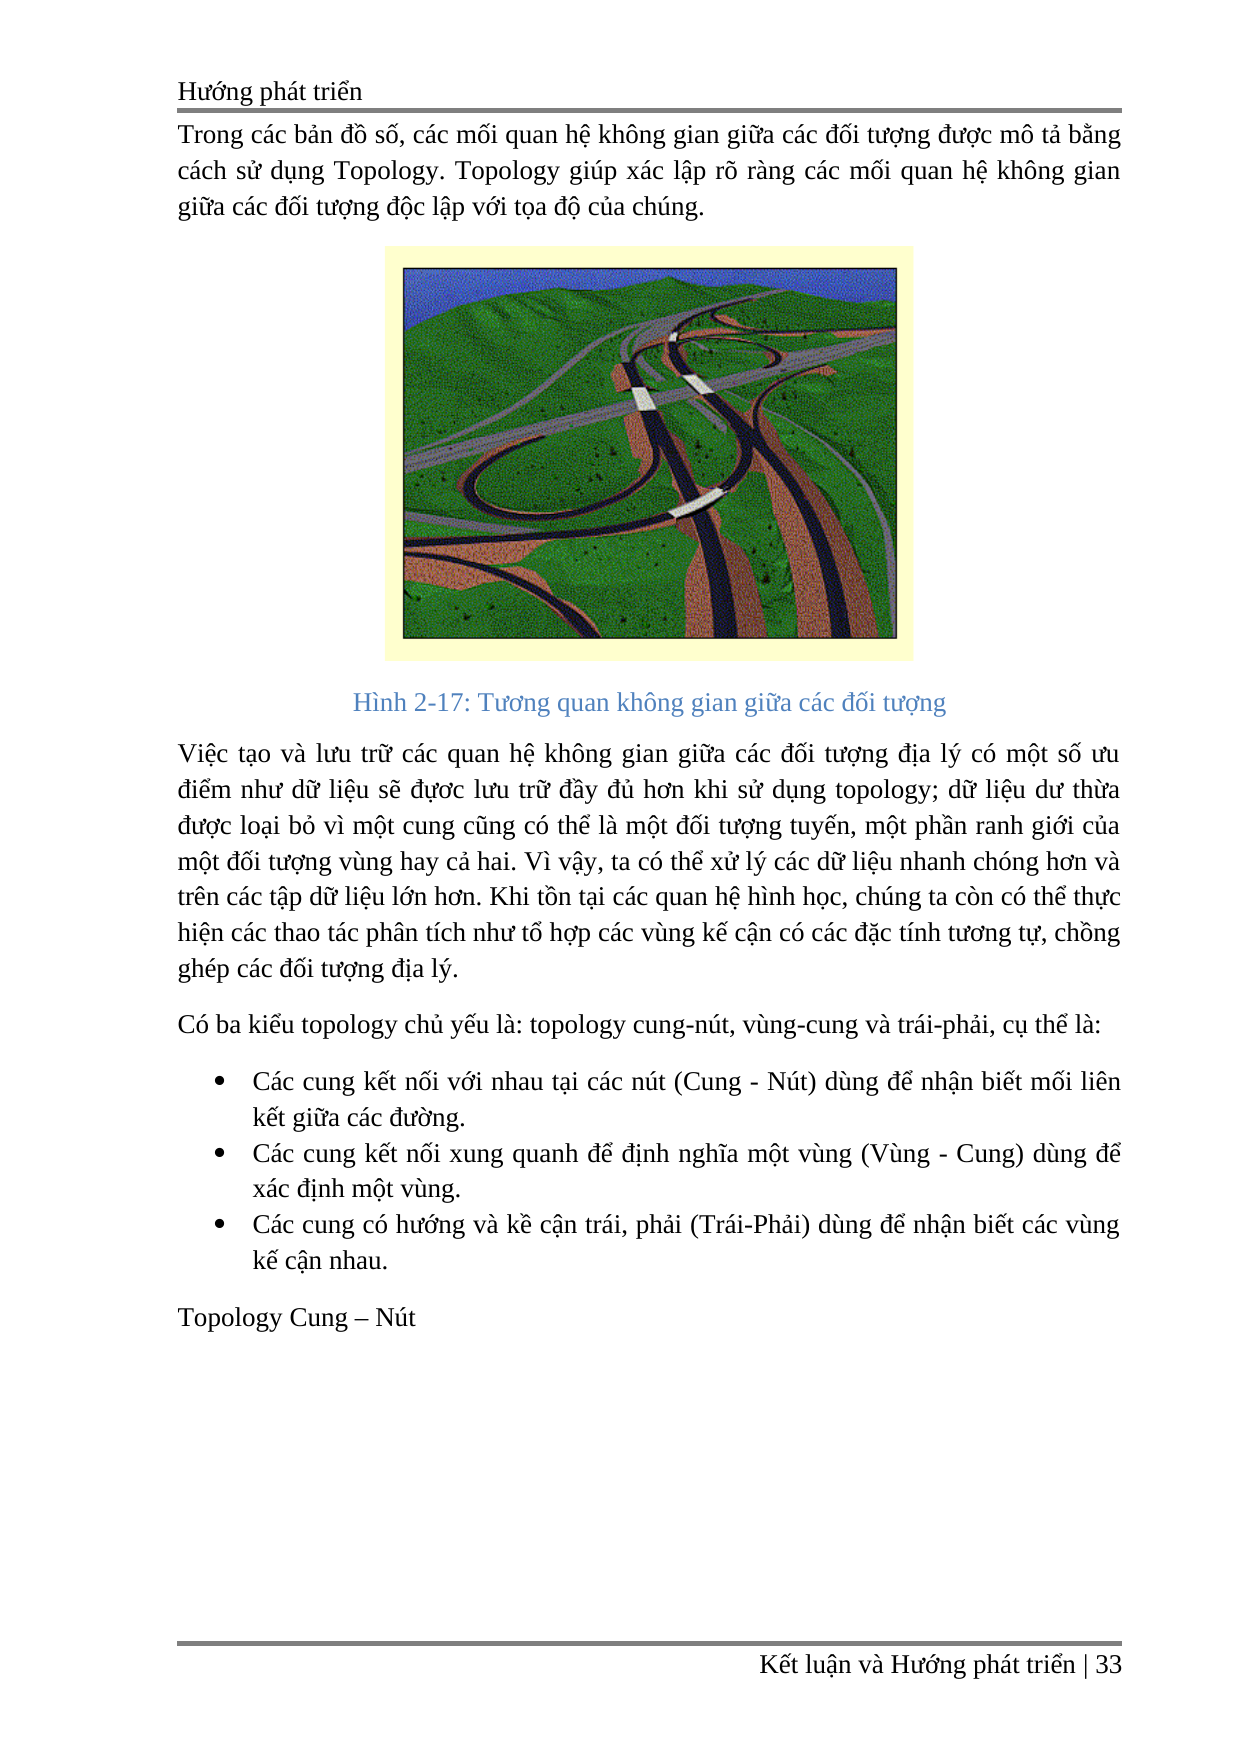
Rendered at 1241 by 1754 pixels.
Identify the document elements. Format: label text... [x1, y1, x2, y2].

text Việc tạo và lưu trữ các quan hệ không gian giữa các đối tượng địa lý có một số ưu điểm như dữ liệu sẽ đựơc lưu trữ đầy đủ hơn khi sử dụng topology; dữ liệu dư thừa được loại bỏ vì một cung cũng có thể là một đối tượng tuyến, một phần ranh giới của một đối tượng vùng hay cả hai. Vì vậy, ta có thể xử lý các dữ liệu nhanh chóng hơn và trên các tập dữ liệu lớn hơn. Khi tồn tại các quan hệ hình học, chúng ta còn có thể thực hiện các thao tác phân tích như tổ hợp các vùng kế cận có các đặc tính tương tự, chồng ghép các đối tượng địa lý. [177, 738, 1122, 983]
list Các cung có hướng và kề cận trái, phải (Trái-Phải) dùng để nhận biết các vùng kế cận nhau. [215, 1208, 1122, 1275]
text Trong các bản đồ số, các mối quan hệ không gian giữa các đối tượng được mô tả bằng cách sử dụng Topology. Topology giúp xác lập rõ ràng các mối quan hệ không gian giữa các đối tượng độc lập với tọa độ của chúng. [177, 118, 1122, 221]
text Topology Cung – Nút [177, 1301, 1122, 1332]
text Hình -: Tương quan không gian giữa các đối tượng [177, 686, 1122, 717]
picture [384, 246, 915, 661]
list Các cung kết nối xung quanh để định nghĩa một vùng (Vùng - Cung) dùng để xác định một vùng. [215, 1137, 1122, 1204]
list Các cung kết nối với nhau tại các nút (Cung - Nút) dùng để nhận biết mối liên kết giữa các đường. [215, 1065, 1122, 1132]
text Có ba kiểu topology chủ yếu là: topology cung-nút, vùng-cung và trái-phải, cụ thể là: [177, 1008, 1122, 1040]
